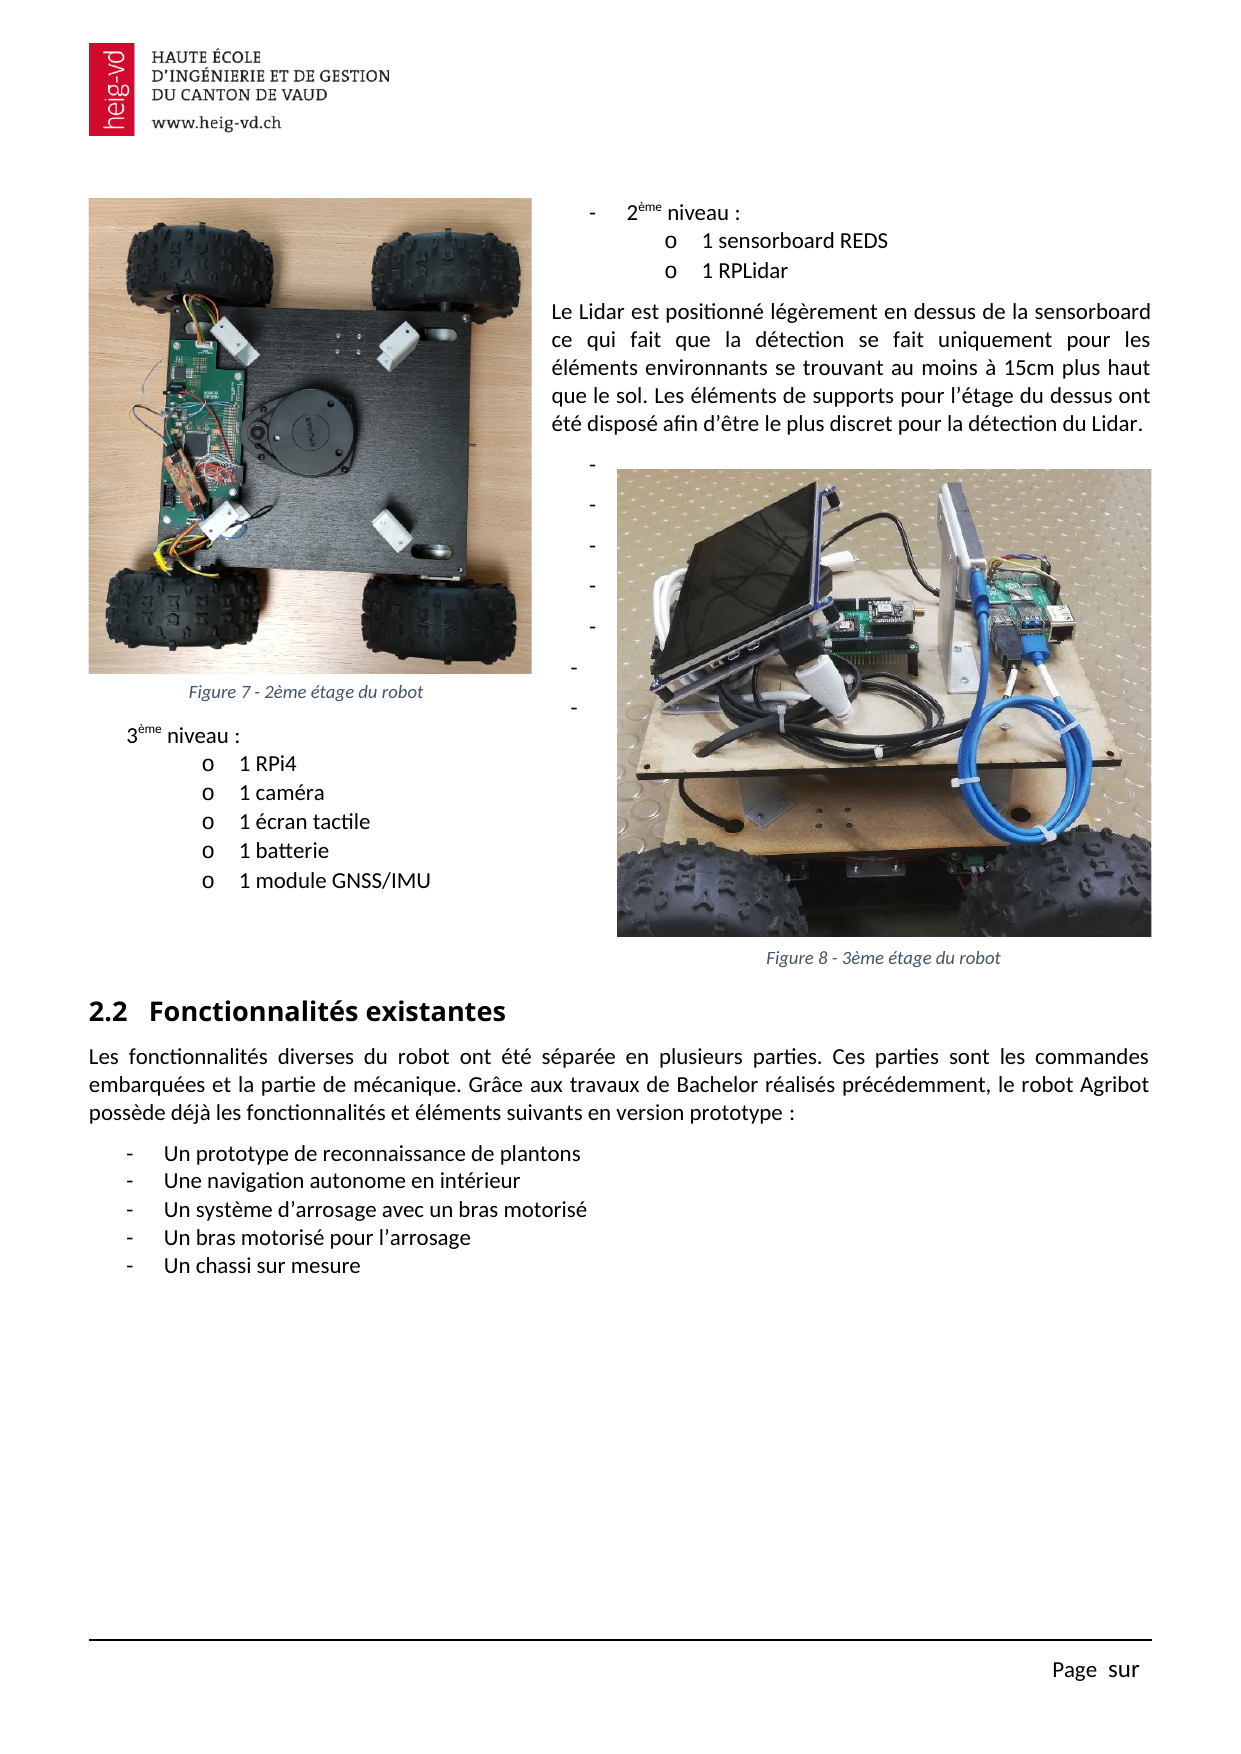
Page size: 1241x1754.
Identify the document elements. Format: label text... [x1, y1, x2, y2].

text Le Lidar est positionné légèrement en dessus de la sensorboard ce qui fait que la détection se fait uniquement pour les éléments environnants se trouvant au moins à 15cm plus haut que le sol. Les éléments de supports pour l’étage du dessus ont été disposé afin d’être le plus discret pour la détection du Lidar. [532, 297, 1152, 437]
picture [617, 469, 1152, 937]
list Un bras motorisé pour l’arrosage [126, 1223, 1152, 1251]
list 1 RPi4 [201, 749, 617, 778]
list Un prototype de reconnaissance de plantons [126, 1139, 1152, 1167]
text Les fonctionnalités diverses du robot ont été séparée en plusieurs parties. Ces parties sont les commandes embarquées et la partie de mécanique. Grâce aux travaux de Bachelor réalisés précédemment, le robot Agribot possède déjà les fonctionnalités et éléments suivants en version prototype : [89, 1042, 1152, 1126]
list 1 batterie [201, 837, 617, 866]
list 2ème niveau : [532, 198, 1152, 227]
list 1 RPLidar [532, 256, 1152, 285]
list Un chassi sur mesure [126, 1251, 1152, 1279]
list 3ème niveau : [126, 450, 1152, 749]
picture [88, 198, 532, 674]
list 1 écran tactile [201, 807, 617, 837]
list 1 module GNSS/IMU [201, 866, 617, 895]
list Une navigation autonome en intérieur [126, 1167, 1152, 1195]
list 1 sensorboard REDS [532, 227, 1152, 256]
list 1 caméra [201, 778, 617, 807]
subtitle Fonctionnalités existantes [89, 993, 1152, 1029]
list Un système d’arrosage avec un bras motorisé [126, 1195, 1152, 1223]
picture [89, 43, 389, 136]
